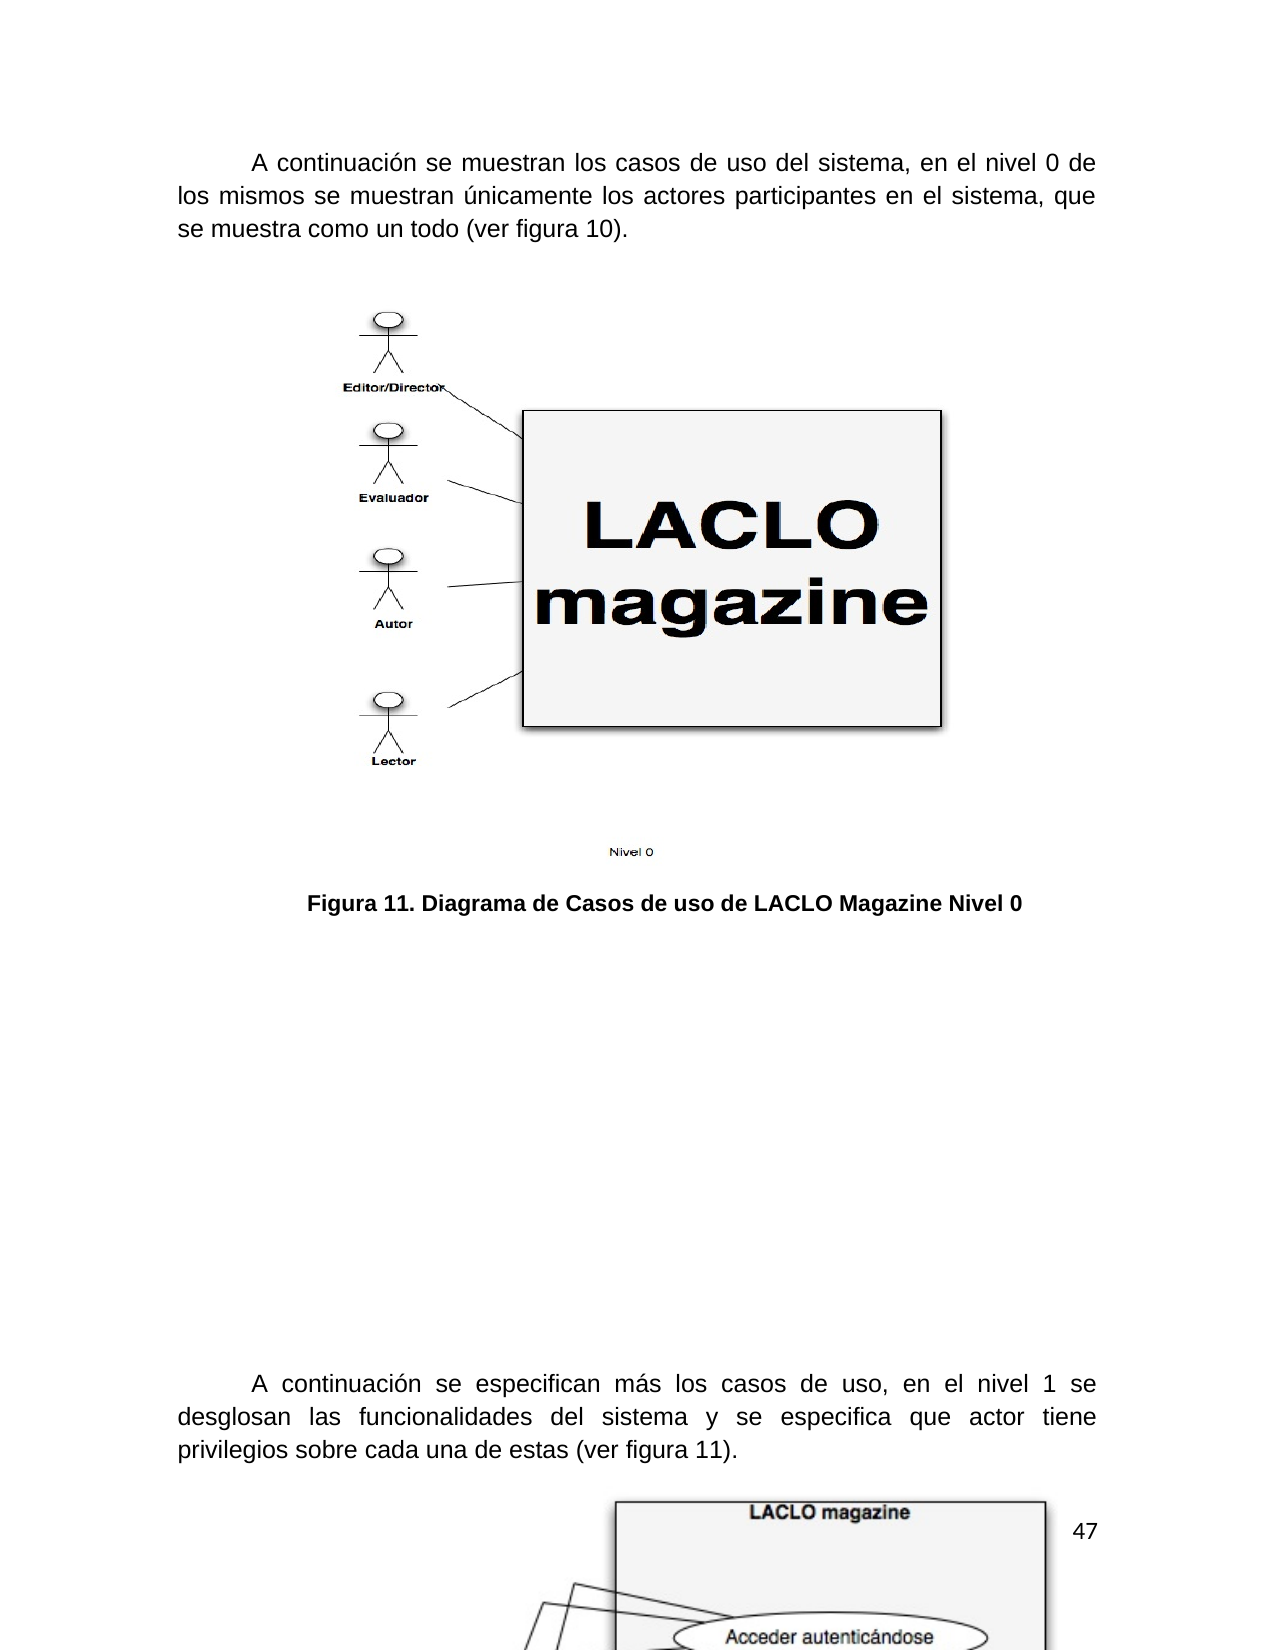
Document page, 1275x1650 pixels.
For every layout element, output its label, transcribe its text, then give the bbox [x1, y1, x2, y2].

picture [277, 297, 987, 866]
text A continuación se especifican más los casos de uso, en el nivel 1 se desglosan las funcionalidades del sistema y se especifica que actor tiene privilegios sobre cada una de estas (ver figura 11). [177, 1369, 1098, 1464]
picture [176, 1474, 1126, 1650]
text A continuación se muestran los casos de uso del sistema, en el nivel 0 de los mismos se muestran únicamente los actores participantes en el sistema, que se muestra como un todo (ver figura 10). [177, 148, 1098, 242]
